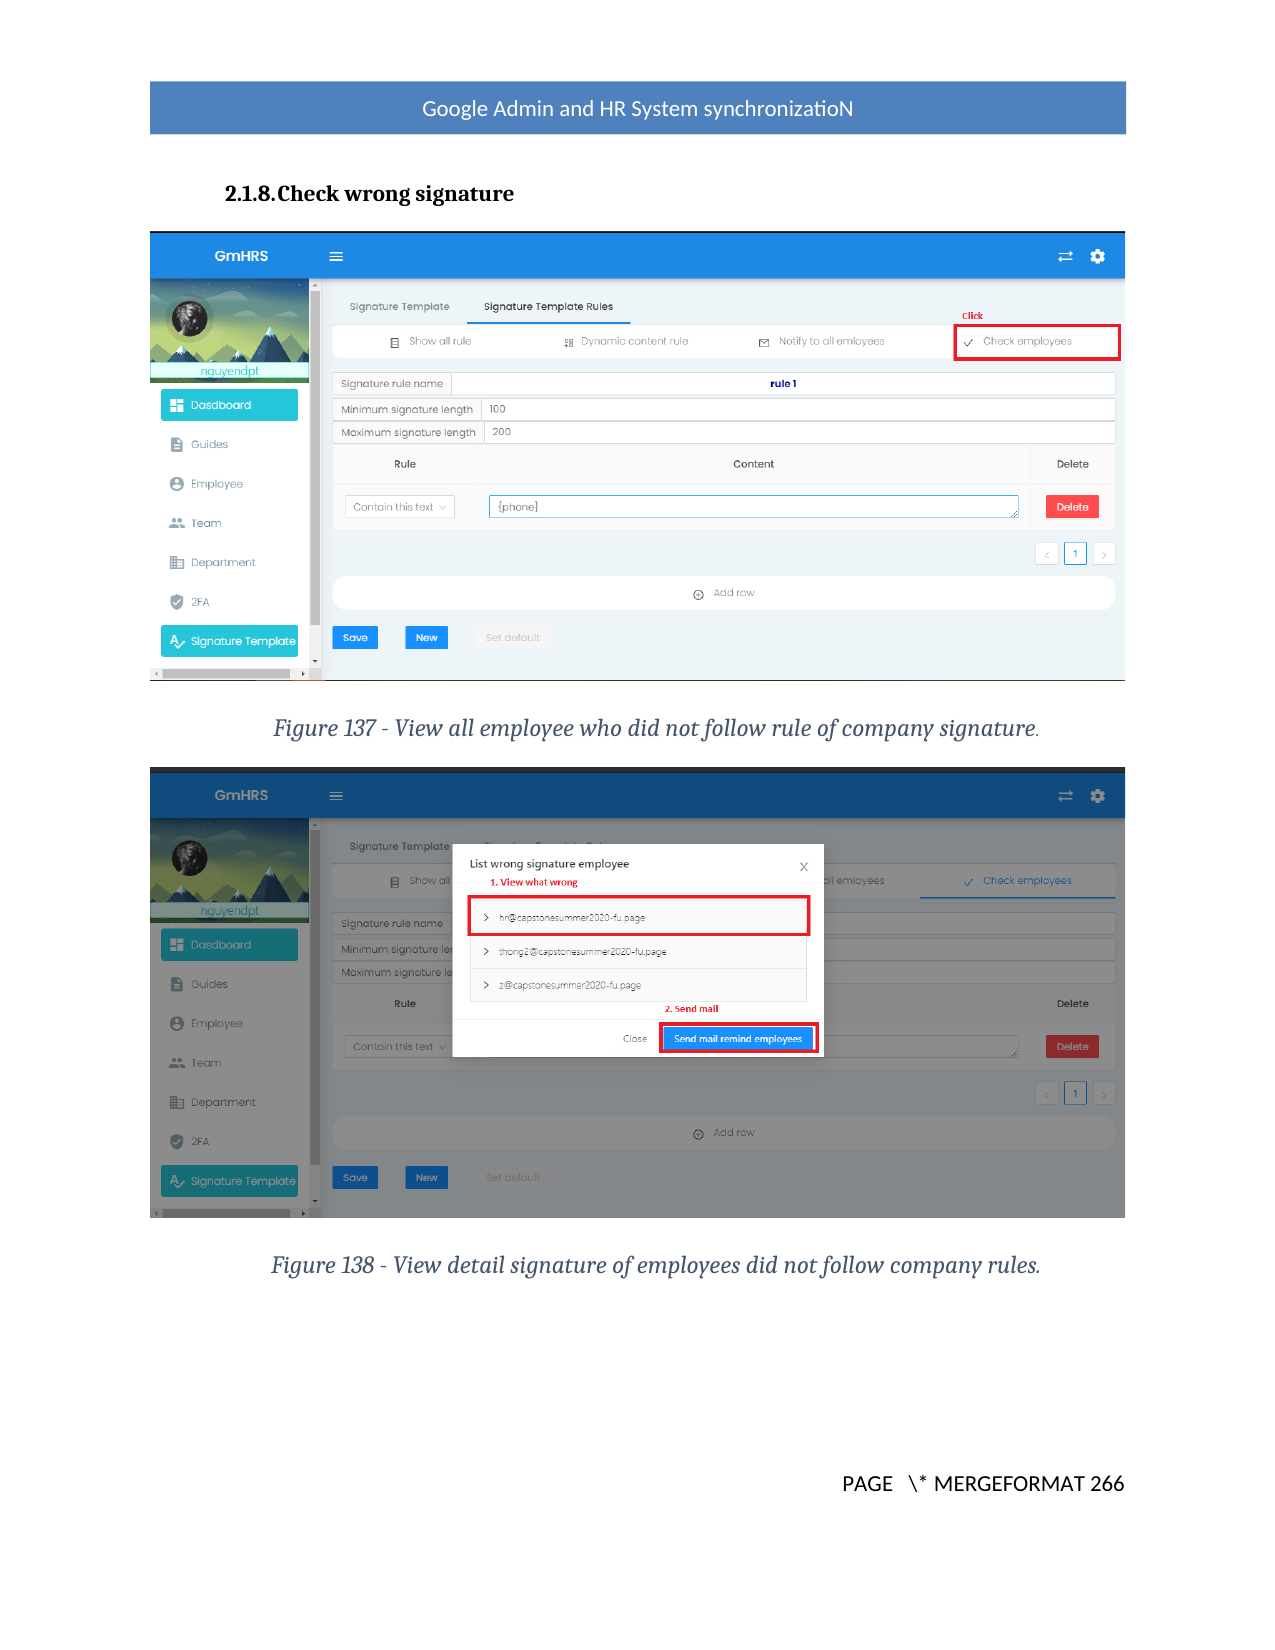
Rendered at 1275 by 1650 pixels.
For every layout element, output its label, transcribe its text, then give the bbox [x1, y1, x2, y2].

picture [150, 767, 1125, 1218]
picture [150, 231, 1125, 681]
subtitle Check wrong signature [225, 181, 1125, 207]
text Figure 137 - View all employee who did not follow rule of company signature. [187, 714, 1125, 743]
text Figure 138 - View detail signature of employees did not follow company rules. [187, 1251, 1125, 1279]
